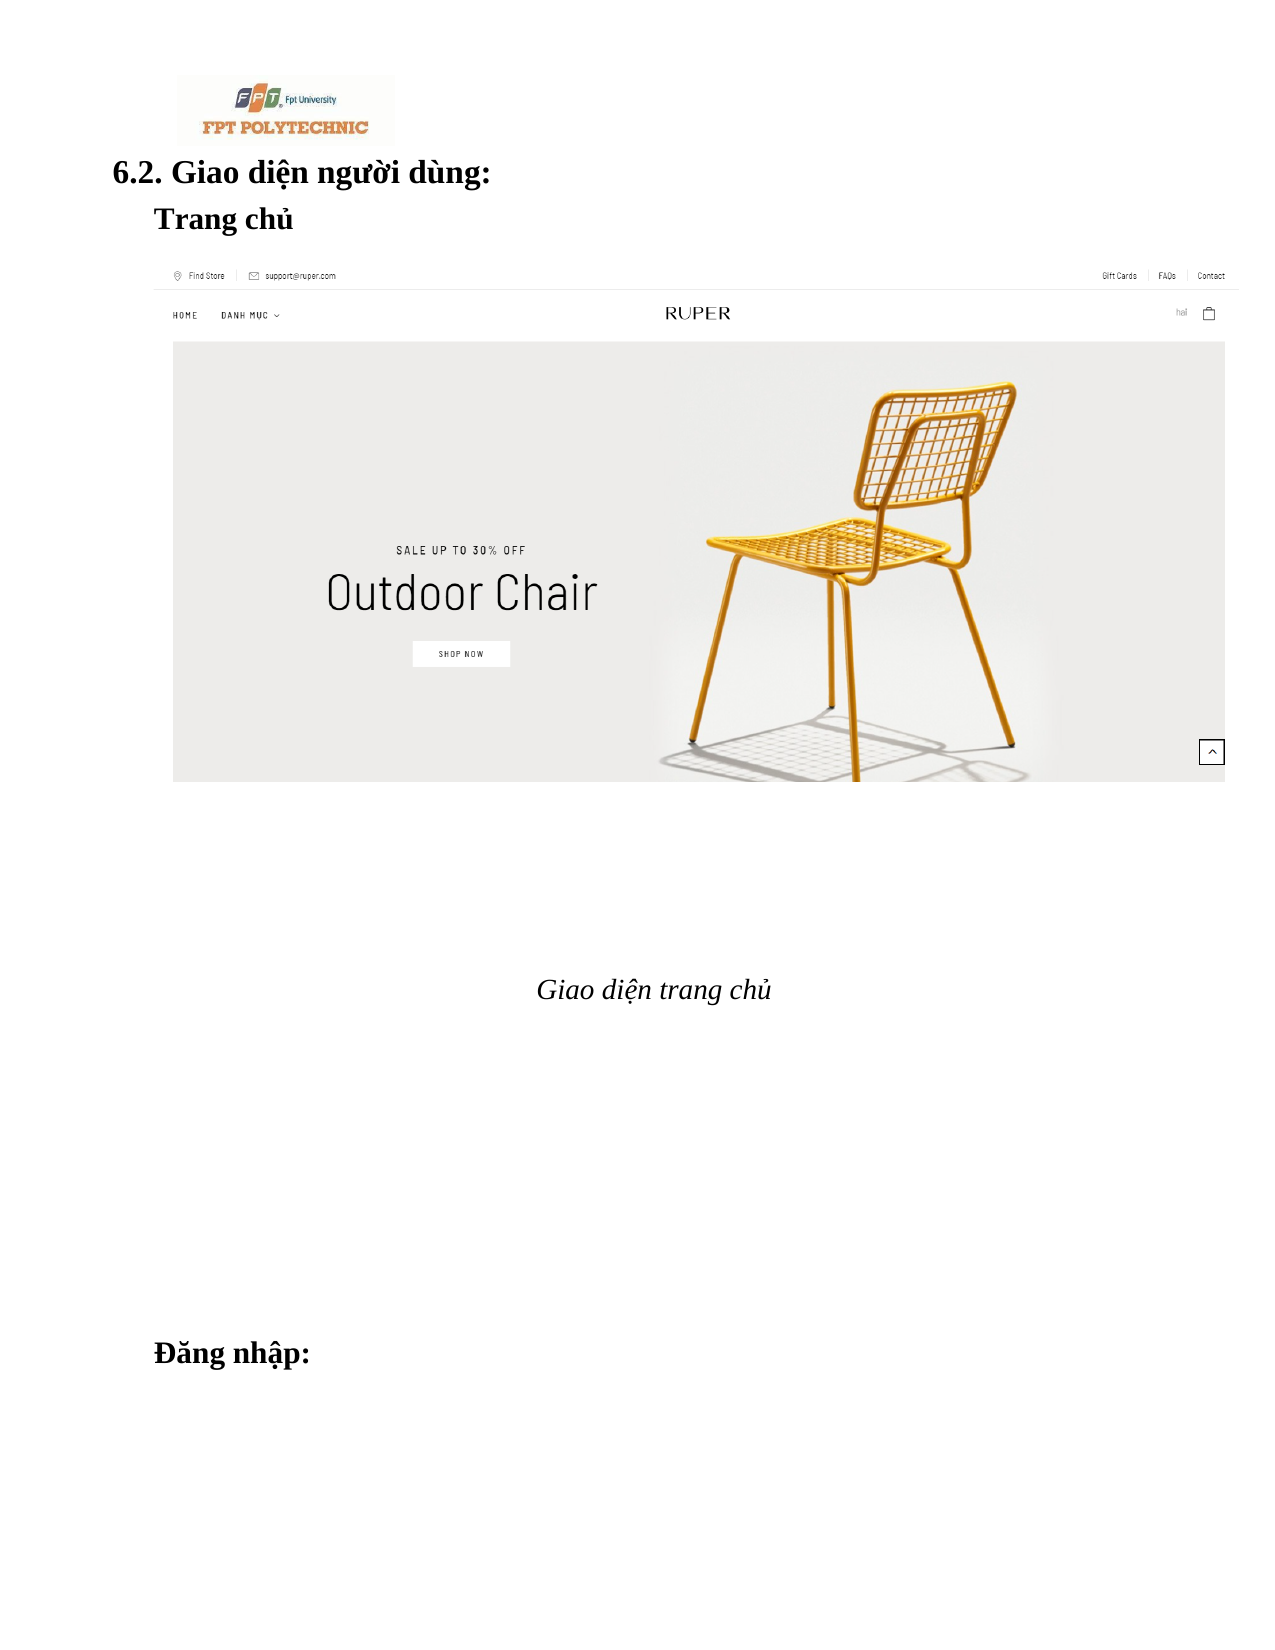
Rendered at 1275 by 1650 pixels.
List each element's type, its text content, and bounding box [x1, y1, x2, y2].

subtitle Đăng nhập: [154, 1335, 1198, 1371]
picture [153, 263, 1239, 782]
text Giao diện trang chủ [112, 972, 1198, 1006]
picture [177, 75, 395, 146]
subtitle Trang chủ [154, 200, 1198, 236]
subtitle 6.2. Giao diện người dùng: [112, 153, 1198, 191]
